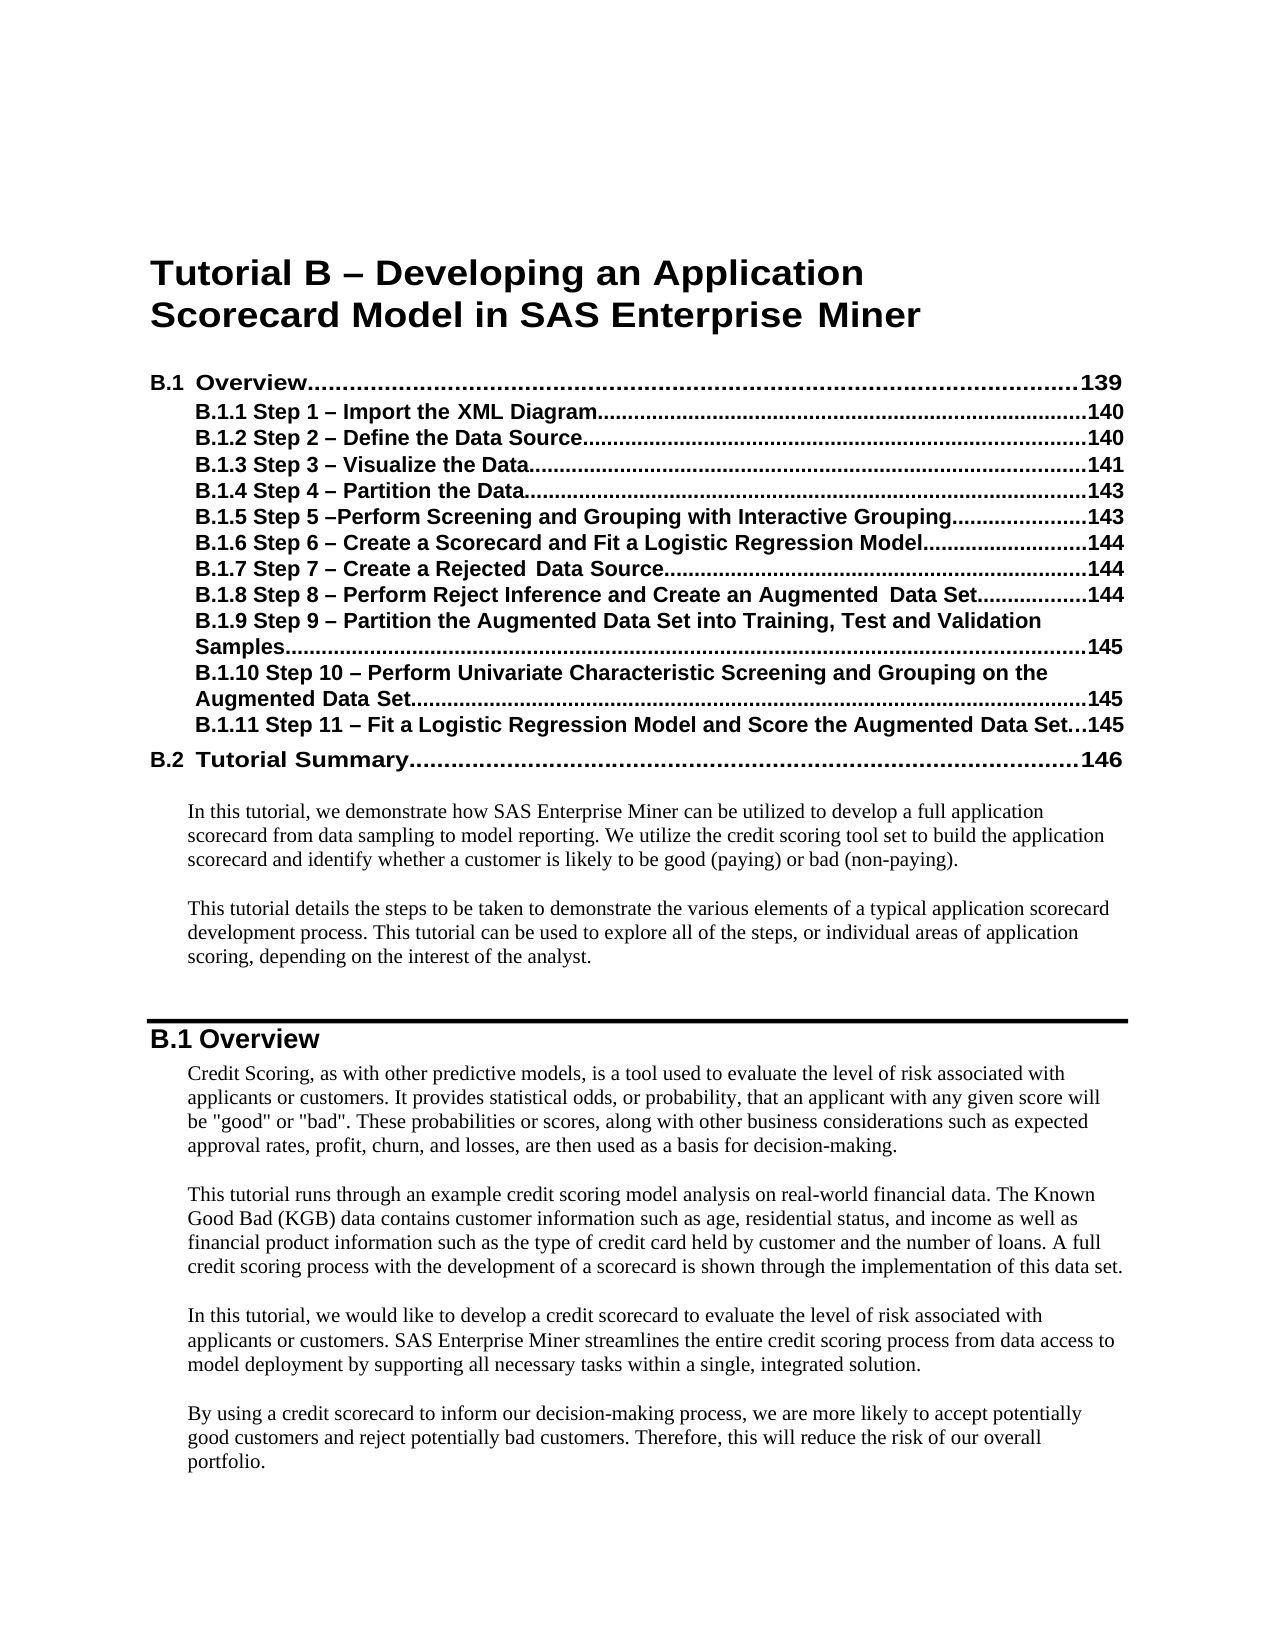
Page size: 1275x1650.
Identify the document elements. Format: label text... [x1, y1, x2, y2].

list Step 6 – Create a Scorecard and Fit a Logistic Regression Model 144 [195, 530, 1223, 555]
subtitle Tutorial B – Developing an Application Scorecard Model in SAS Enterprise Miner [150, 252, 1057, 335]
list Step 8 – Perform Reject Inference and Create an Augmented Data Set 144 [195, 582, 1223, 607]
list Step 11 – Fit a Logistic Regression Model and Score the Augmented Data Set 145 [195, 712, 1223, 738]
text This tutorial details the steps to be taken to demonstrate the various elements of a typical application scorecard development process. This tutorial can be used to explore all of the steps, or individual areas of application scoring, depending on the interest of the analyst. [187, 896, 1112, 968]
list Step 3 – Visualize the Data 141 [195, 451, 1223, 477]
list Step 7 – Create a Rejected Data Source 144 [195, 556, 1223, 581]
text Credit Scoring, as with other predictive models, is a tool used to evaluate the level of risk associated with applicants or customers. It provides statistical odds, or probability, that an applicant with any given score will be "good" or "bad". These probabilities or scores, along with other business considerations such as expected approval rates, profit, churn, and losses, are then used as a basis for decision-making. [187, 1061, 1108, 1157]
list Step 4 – Partition the Data 143 [195, 477, 1223, 503]
text In this tutorial, we would like to develop a credit scorecard to evaluate the level of risk associated with applicants or customers. SAS Enterprise Miner streamlines the entire credit scoring process from data access to model deployment by supporting all necessary tasks within a single, integrated solution. [187, 1303, 1118, 1376]
list Step 2 – Define the Data Source 140 [195, 425, 1223, 450]
text By using a credit scorecard to inform our decision-making process, we are more likely to accept potentially good customers and reject potentially bad customers. Therefore, this will reduce the risk of our overall portfolio. [187, 1401, 1084, 1473]
list Step 5 –Perform Screening and Grouping with Interactive Grouping 143 [195, 504, 1223, 529]
list Tutorial Summary 146 [150, 747, 1223, 772]
list Step 10 – Perform Univariate Characteristic Screening and Grouping on the Augmented Data Set 145 [195, 660, 1124, 711]
list Step 9 – Partition the Augmented Data Set into Training, Test and Validation Samples 145 [195, 608, 1124, 659]
subtitle Overview [150, 1015, 1223, 1055]
list Step 1 – Import the XML Diagram 140 [195, 399, 1223, 424]
text In this tutorial, we demonstrate how SAS Enterprise Miner can be utilized to develop a full application scorecard from data sampling to model reporting. We utilize the credit scoring tool set to build the application scorecard and identify whether a customer is likely to be good (paying) or bad (non-paying). [187, 799, 1107, 871]
list Overview 139 [150, 370, 1223, 396]
text This tutorial runs through an example credit scoring model analysis on real-world financial data. The Known Good Bad (KGB) data contains customer information such as age, residential status, and income as well as financial product information such as the type of credit card held by customer and the number of loans. A full credit scoring process with the development of a scorecard is shown through the implementation of this data set. [187, 1182, 1140, 1278]
